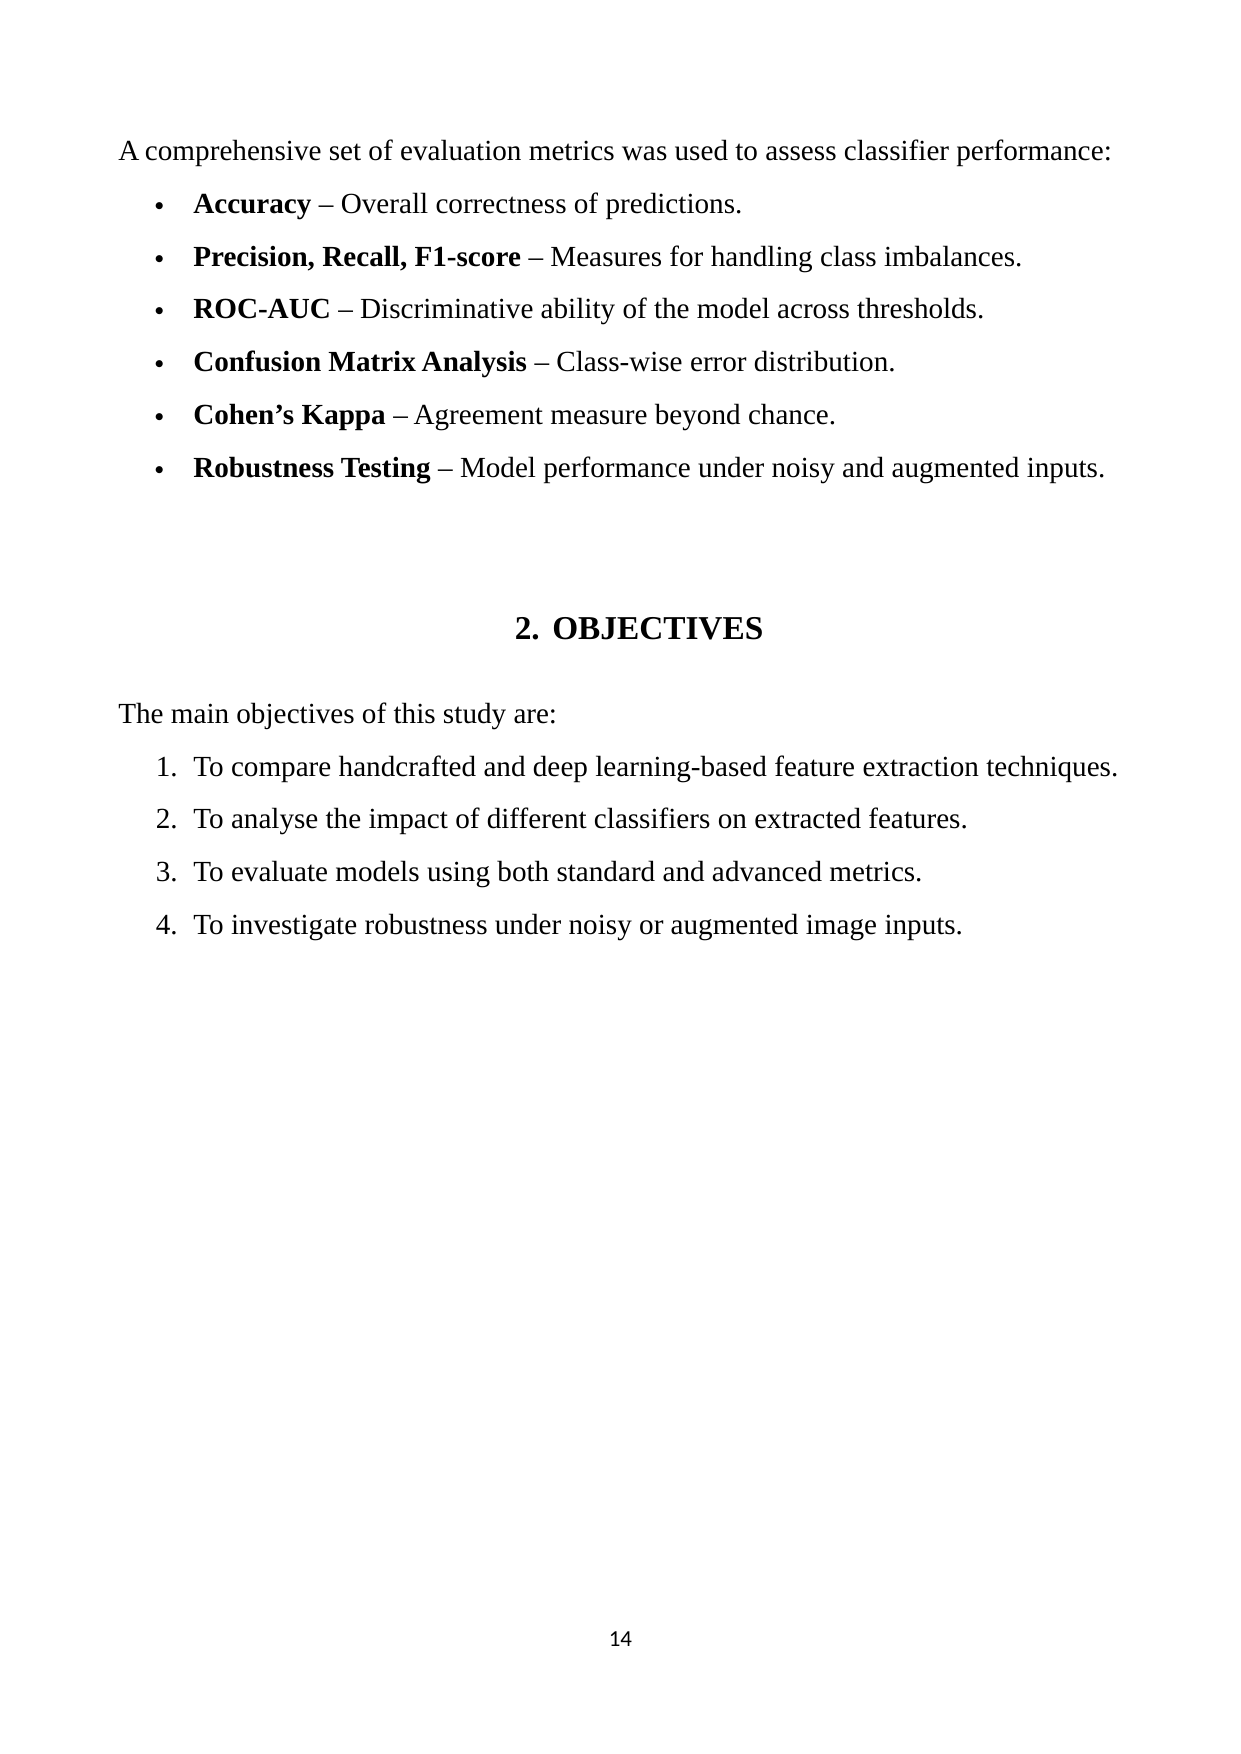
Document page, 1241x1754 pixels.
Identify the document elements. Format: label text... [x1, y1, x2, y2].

list Confusion Matrix Analysis – Class-wise error distribution. [156, 344, 1122, 378]
list Precision, Recall, F1-score – Measures for handling class imbalances. [156, 239, 1122, 272]
list Cohen’s Kappa – Agreement measure beyond chance. [156, 397, 1122, 431]
list To compare handcrafted and deep learning-based feature extraction techniques. [156, 749, 1122, 782]
list Robustness Testing – Model performance under noisy and augmented inputs. [156, 450, 1122, 483]
list To investigate robustness under noisy or augmented image inputs. [156, 907, 1122, 941]
list ROC-AUC – Discriminative ability of the model across thresholds. [156, 292, 1122, 325]
text A comprehensive set of evaluation metrics was used to assess classifier performance: [118, 133, 1122, 167]
list OBJECTIVES [156, 608, 1122, 677]
list To evaluate models using both standard and advanced metrics. [156, 854, 1122, 888]
list Accuracy – Overall correctness of predictions. [156, 186, 1122, 219]
list To analyse the impact of different classifiers on extracted features. [156, 801, 1122, 835]
text The main objectives of this study are: [118, 696, 1122, 729]
